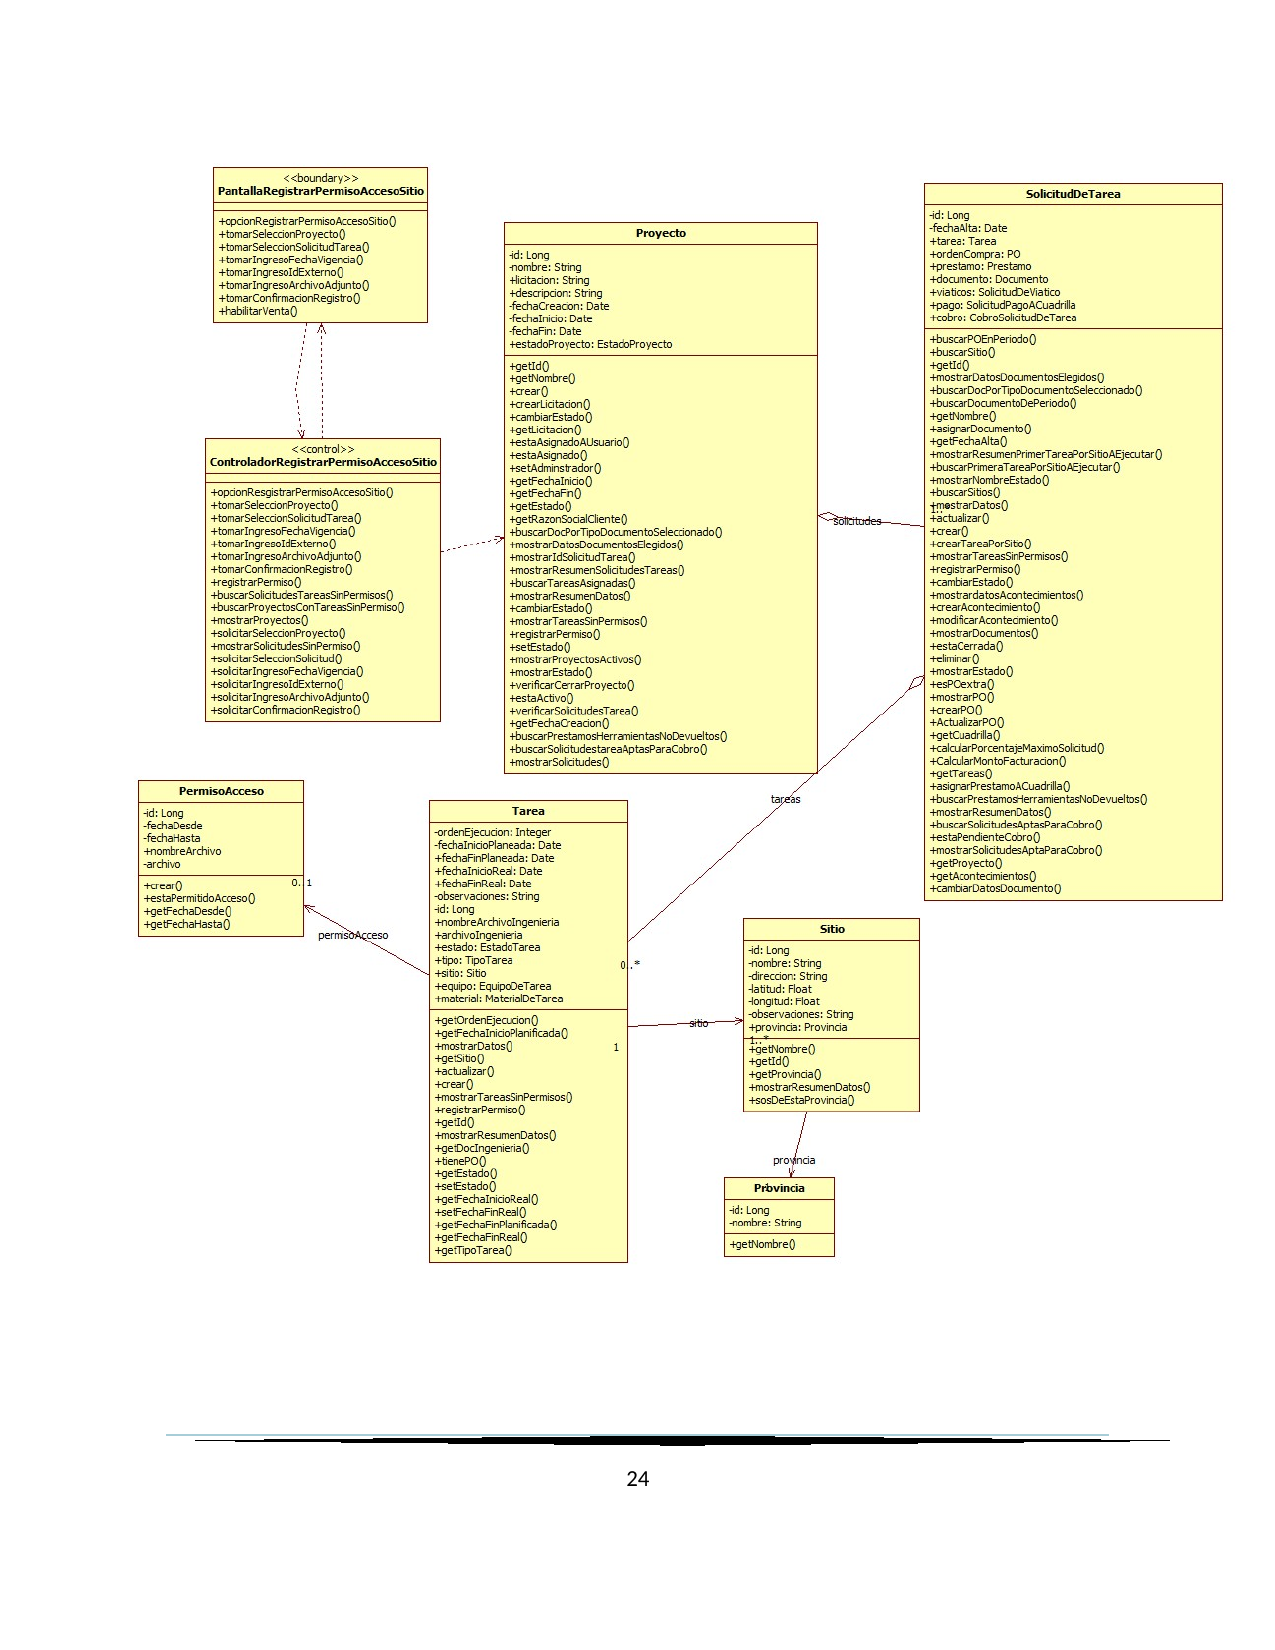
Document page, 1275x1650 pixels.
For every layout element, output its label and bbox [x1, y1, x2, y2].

picture [118, 147, 1242, 1282]
